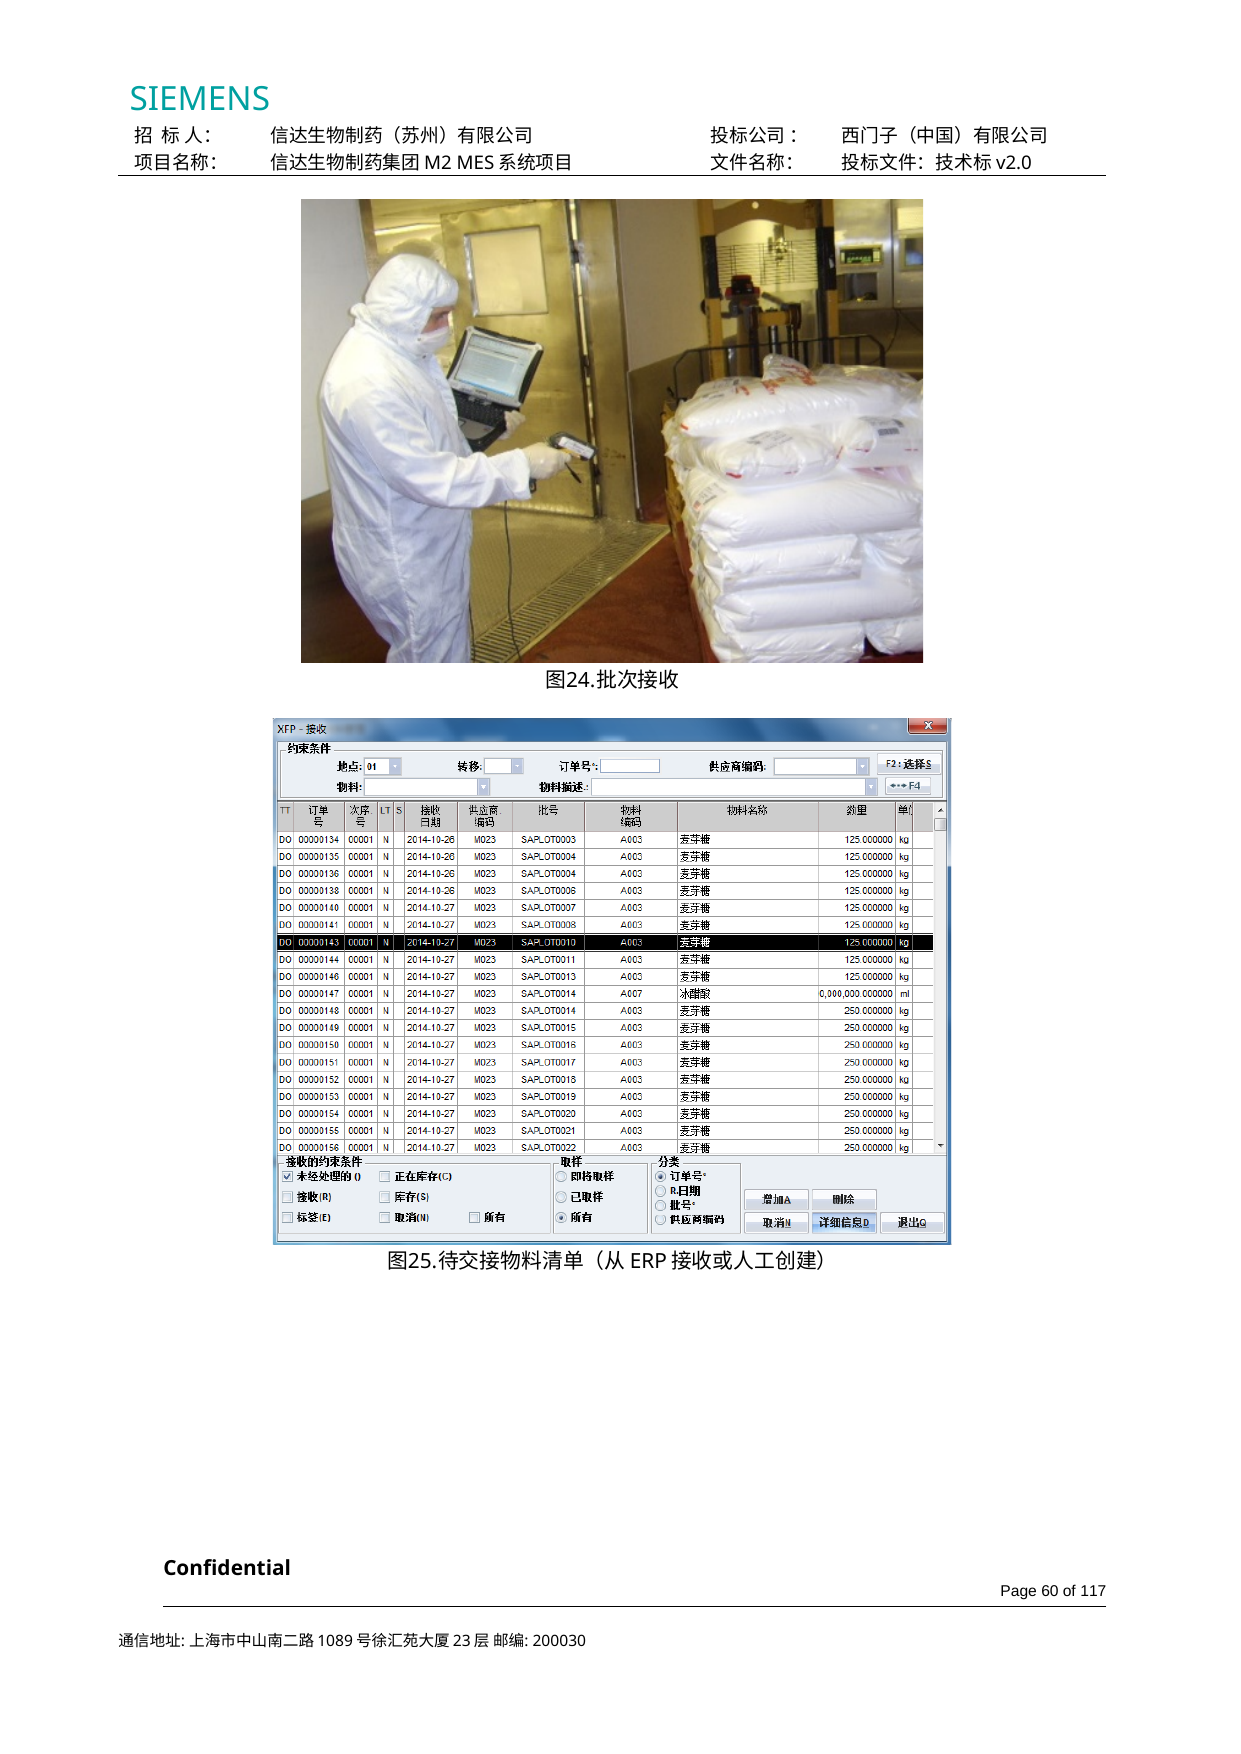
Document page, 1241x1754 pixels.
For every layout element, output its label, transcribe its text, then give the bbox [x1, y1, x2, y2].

text 批次接收 [118, 663, 1106, 693]
picture [301, 199, 924, 663]
picture [272, 718, 952, 1245]
text 待交接物料清单（从ERP接收或人工创建） [118, 1244, 1106, 1275]
